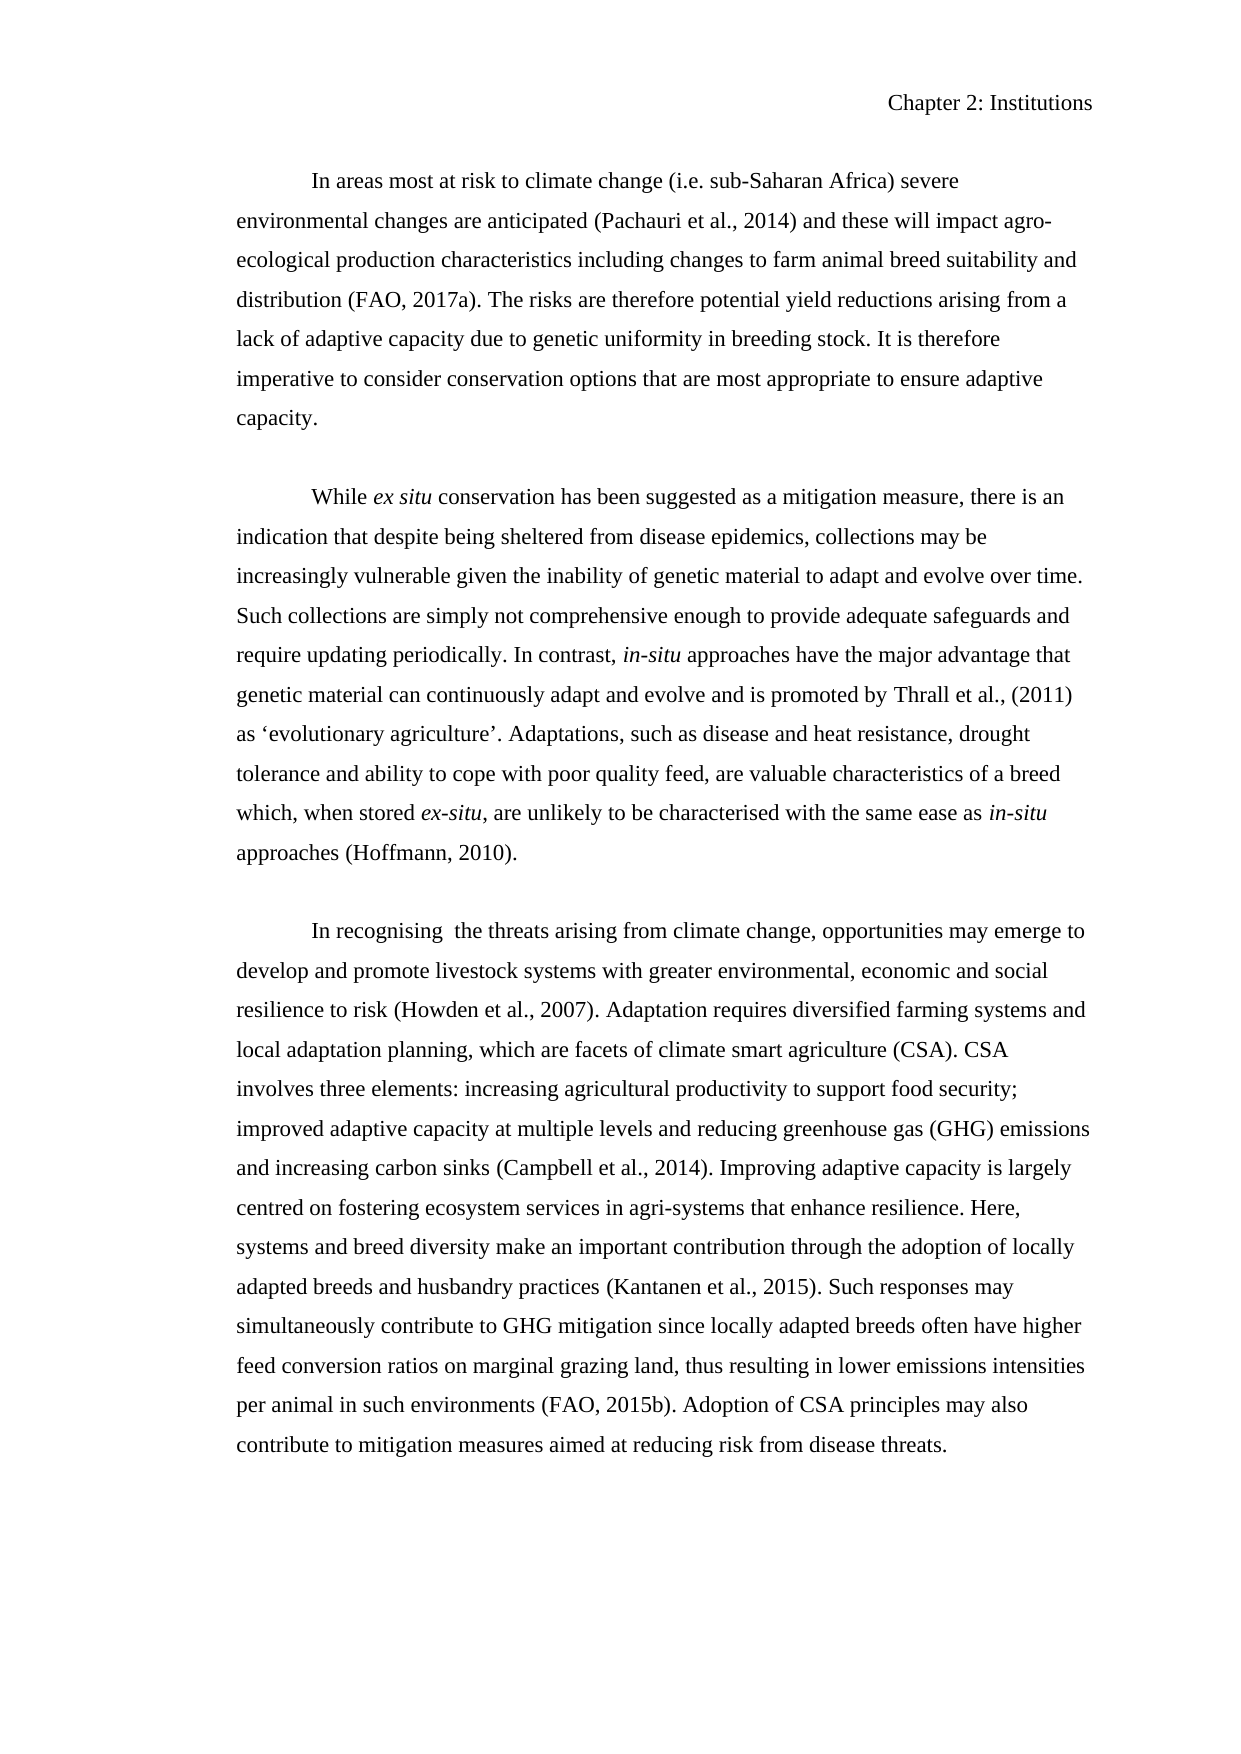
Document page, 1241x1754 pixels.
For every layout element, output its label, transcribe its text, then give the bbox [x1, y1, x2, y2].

text In areas most at risk to climate change (i.e. sub-Saharan Africa) severe environmental changes are anticipated (Pachauri et al., 2014) and these will impact agro-ecological production characteristics including changes to farm animal breed suitability and distribution (FAO, 2017a). The risks are therefore potential yield reductions arising from a lack of adaptive capacity due to genetic uniformity in breeding stock. It is therefore imperative to consider conservation options that are most appropriate to ensure adaptive capacity. [236, 167, 1092, 431]
text In recognising the threats arising from climate change, opportunities may emerge to develop and promote livestock systems with greater environmental, economic and social resilience to risk (Howden et al., 2007). Adaptation requires diversified farming systems and local adaptation planning, which are facets of climate smart agriculture (CSA). CSA involves three elements: increasing agricultural productivity to support food security; improved adaptive capacity at multiple levels and reducing greenhouse gas (GHG) emissions and increasing carbon sinks (Campbell et al., 2014). Improving adaptive capacity is largely centred on fostering ecosystem services in agri-systems that enhance resilience. Here, systems and breed diversity make an important contribution through the adoption of locally adapted breeds and husbandry practices (Kantanen et al., 2015). Such responses may simultaneously contribute to GHG mitigation since locally adapted breeds often have higher feed conversion ratios on marginal grazing land, thus resulting in lower emissions intensities per animal in such environments (FAO, 2015b). Adoption of CSA principles may also contribute to mitigation measures aimed at reducing risk from disease threats. [236, 918, 1092, 1457]
text While ex situ conservation has been suggested as a mitigation measure, there is an indication that despite being sheltered from disease epidemics, collections may be increasingly vulnerable given the inability of genetic material to adapt and evolve over time. Such collections are simply not comprehensive enough to provide adequate safeguards and require updating periodically. In contrast, in-situ approaches have the major advantage that genetic material can continuously adapt and evolve and is promoted by Thrall et al., (2011) as ‘evolutionary agriculture’. Adaptations, such as disease and heat resistance, drought tolerance and ability to cope with poor quality feed, are valuable characteristics of a breed which, when stored ex-situ, are unlikely to be characterised with the same ease as in-situ approaches (Hoffmann, 2010). [236, 483, 1092, 865]
